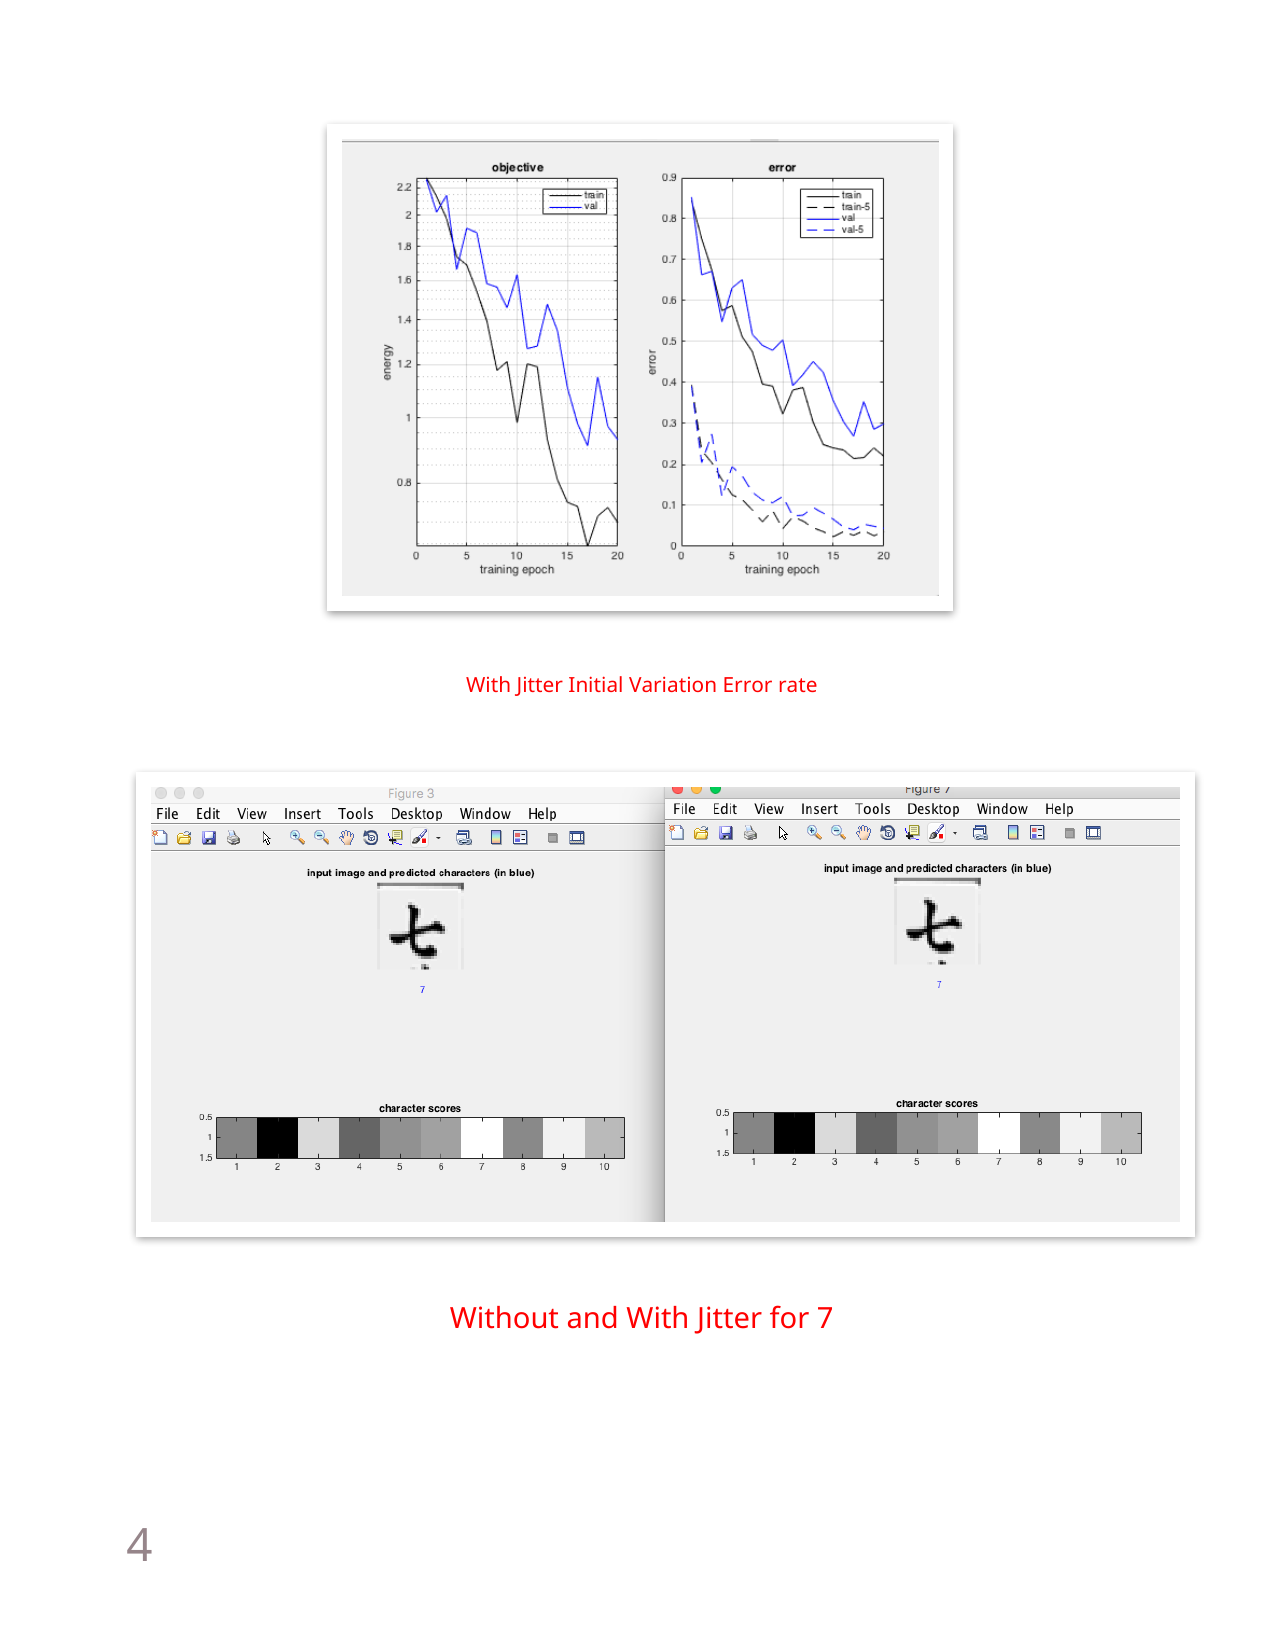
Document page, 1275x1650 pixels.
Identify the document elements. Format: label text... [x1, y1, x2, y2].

picture [151, 787, 1180, 1222]
text With Jitter Initial Variation Error rate [126, 670, 1157, 698]
text Without and With Jitter for 7 [126, 1297, 1157, 1337]
picture [342, 139, 939, 596]
